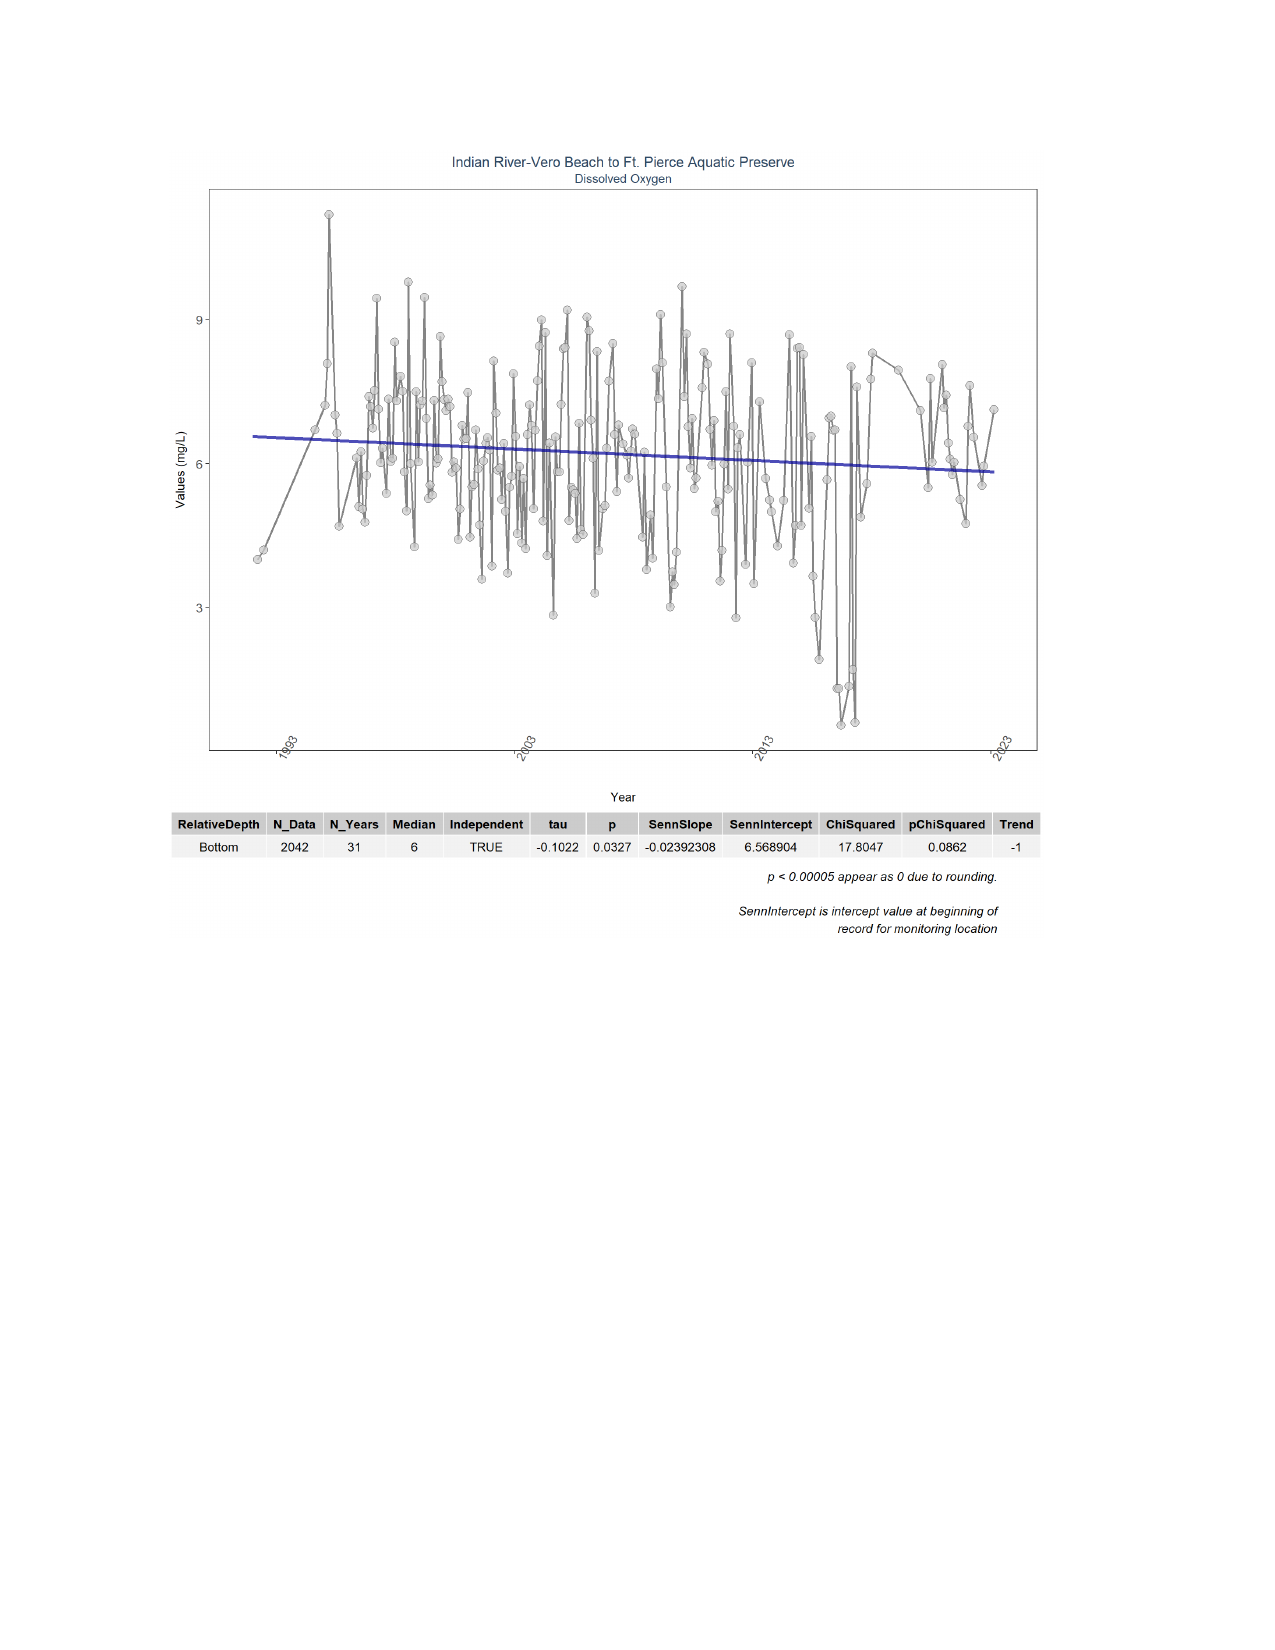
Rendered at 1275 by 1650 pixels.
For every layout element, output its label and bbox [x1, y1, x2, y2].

picture [168, 150, 1044, 938]
